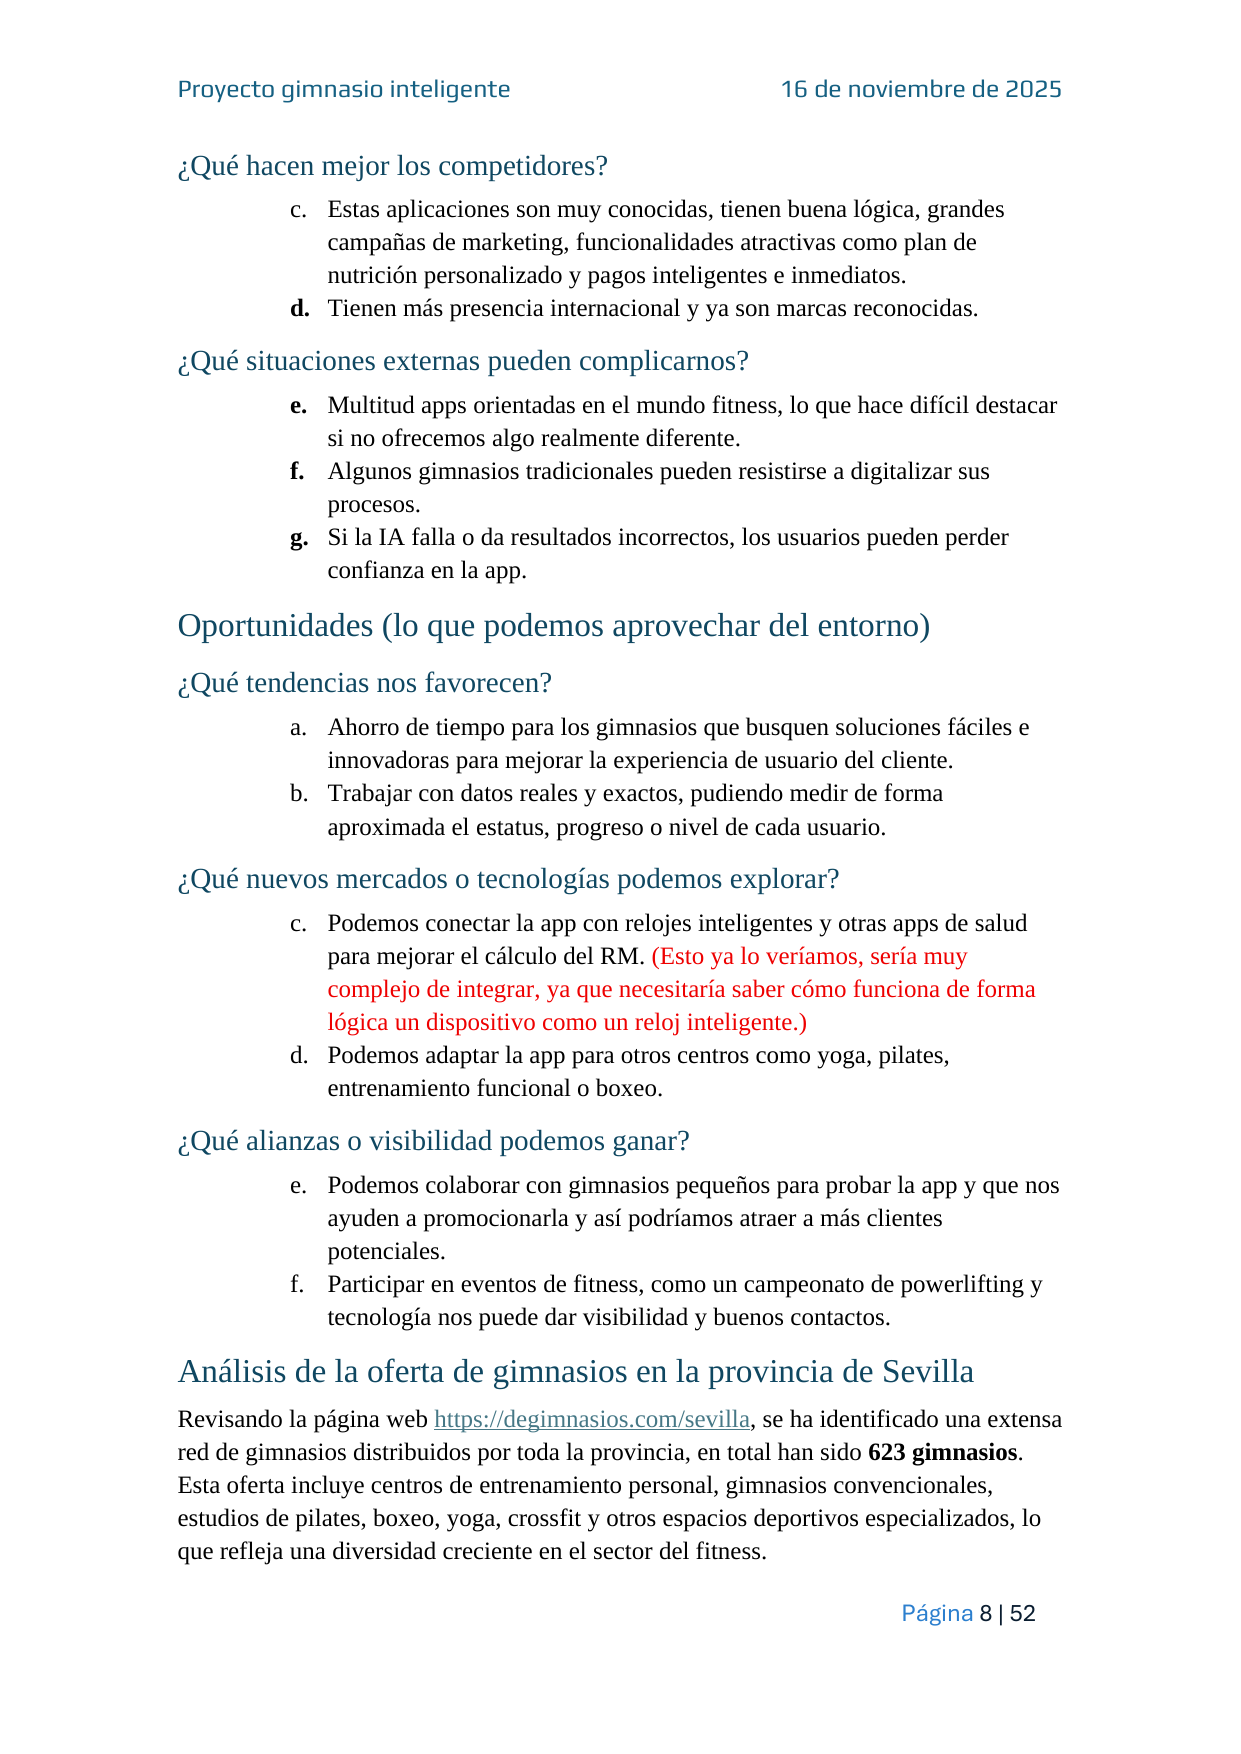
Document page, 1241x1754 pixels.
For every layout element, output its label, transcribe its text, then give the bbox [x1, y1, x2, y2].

subtitle Análisis de la oferta de gimnasios en la provincia de Sevilla [177, 1352, 1063, 1390]
list Participar en eventos de fitness, como un campeonato de powerlifting y tecnología nos puede dar visibilidad y buenos contactos. [290, 1269, 1063, 1331]
list Podemos adaptar la app para otros centros como yoga, pilates, entrenamiento funcional o boxeo. [290, 1040, 1063, 1102]
text Revisando la página web https://degimnasios.com/sevilla, se ha identificado una extensa red de gimnasios distribuidos por toda la provincia, en total han sido 623 gimnasios. Esta oferta incluye centros de entrenamiento personal, gimnasios convencionales, estudios de pilates, boxeo, yoga, crossfit y otros espacios deportivos especializados, lo que refleja una diversidad creciente en el sector del fitness. [177, 1404, 1063, 1565]
subtitle ¿Qué tendencias nos favorecen? [177, 666, 1063, 699]
list Ahorro de tiempo para los gimnasios que busquen soluciones fáciles e innovadoras para mejorar la experiencia de usuario del cliente. [290, 712, 1063, 774]
subtitle ¿Qué hacen mejor los competidores? [177, 148, 1063, 181]
subtitle ¿Qué alianzas o visibilidad podemos ganar? [177, 1123, 1063, 1156]
list Estas aplicaciones son muy conocidas, tienen buena lógica, grandes campañas de marketing, funcionalidades atractivas como plan de nutrición personalizado y pagos inteligentes e inmediatos. [290, 194, 1063, 289]
subtitle Oportunidades (lo que podemos aprovechar del entorno) [177, 605, 1063, 643]
subtitle ¿Qué situaciones externas pueden complicarnos? [177, 343, 1063, 377]
list Trabajar con datos reales y exactos, pudiendo medir de forma aproximada el estatus, progreso o nivel de cada usuario. [290, 778, 1063, 840]
list Podemos colaborar con gimnasios pequeños para probar la app y que nos ayuden a promocionarla y así podríamos atraer a más clientes potenciales. [290, 1170, 1063, 1264]
list Multitud apps orientadas en el mundo fitness, lo que hace difícil destacar si no ofrecemos algo realmente diferente. [290, 390, 1063, 452]
subtitle ¿Qué nuevos mercados o tecnologías podemos explorar? [177, 861, 1063, 895]
list Si la IA falla o da resultados incorrectos, los usuarios pueden perder confianza en la app. [290, 522, 1063, 584]
list Tienen más presencia internacional y ya son marcas reconocidas. [290, 293, 1063, 322]
list Podemos conectar la app con relojes inteligentes y otras apps de salud para mejorar el cálculo del RM. (Esto ya lo veríamos, sería muy complejo de integrar, ya que necesitaría saber cómo funciona de forma lógica un dispositivo como un reloj inteligente.) [290, 908, 1063, 1036]
list Algunos gimnasios tradicionales pueden resistirse a digitalizar sus procesos. [290, 456, 1063, 518]
